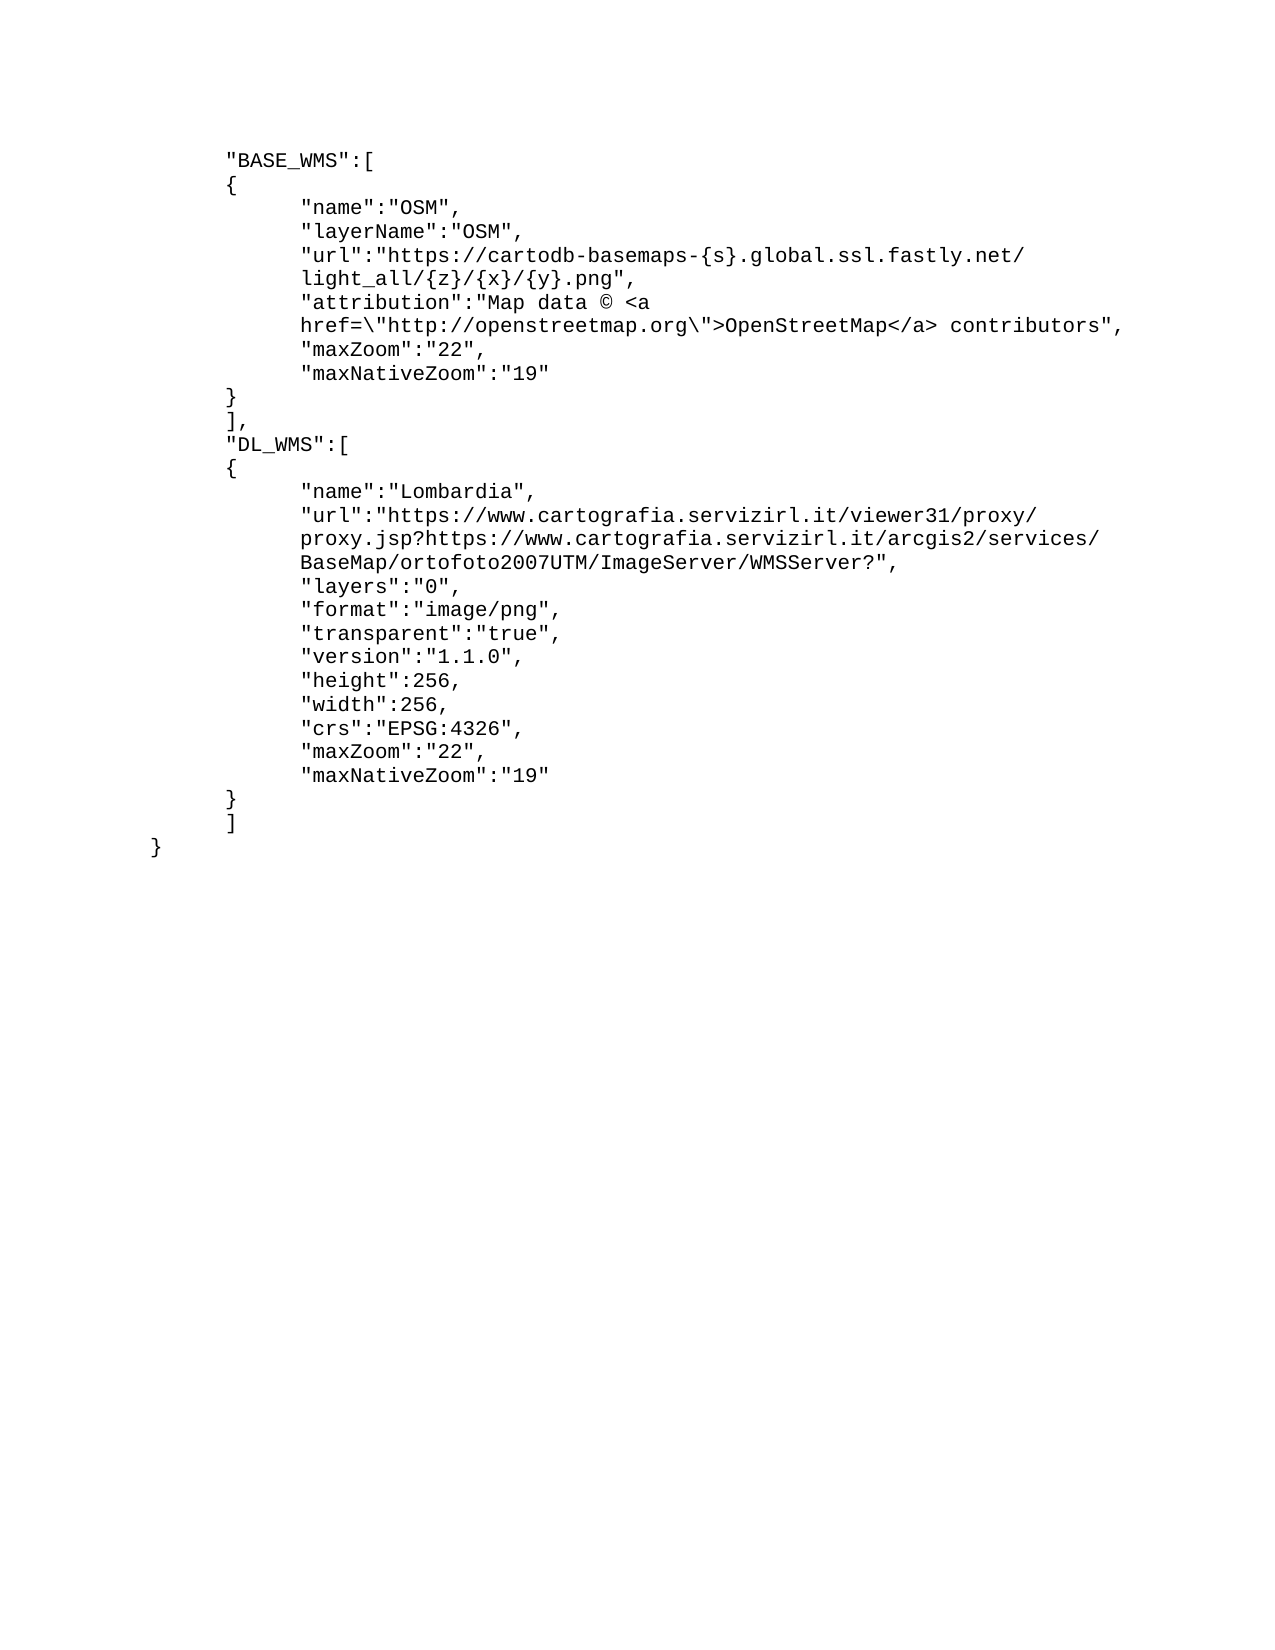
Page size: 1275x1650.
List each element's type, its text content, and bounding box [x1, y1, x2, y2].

text ] [225, 812, 1125, 836]
text "version":"1.1.0", [300, 647, 1125, 670]
text "url":"https://www.cartografia.servizirl.it/viewer31/proxy/proxy.jsp?https://www.cartografia.servizirl.it/arcgis2/services/BaseMap/ortofoto2007UTM/ImageServer/WMSServer?", [300, 505, 1125, 576]
text "height":256, [300, 670, 1125, 694]
text "transparent":"true", [300, 623, 1125, 647]
text "format":"image/png", [300, 599, 1125, 623]
text "crs":"EPSG:4326", [300, 717, 1125, 741]
text "DL_WMS":[ [225, 434, 1125, 457]
text "layerName":"OSM", [300, 221, 1125, 244]
text { [225, 457, 1125, 481]
text "BASE_WMS":[ [225, 150, 1125, 174]
text } [150, 836, 1125, 859]
text "maxZoom":"22", [300, 339, 1125, 363]
text "layers":"0", [300, 576, 1125, 599]
text } [225, 788, 1125, 812]
text "name":"Lombardia", [300, 481, 1125, 505]
text "maxZoom":"22", [300, 741, 1125, 765]
text "name":"OSM", [300, 197, 1125, 221]
text { [225, 174, 1125, 197]
text "url":"https://cartodb-basemaps-{s}.global.ssl.fastly.net/light_all/{z}/{x}/{y}.png", [300, 244, 1125, 292]
text "maxNativeZoom":"19" [300, 765, 1125, 788]
text } [225, 386, 1125, 410]
text ], [225, 410, 1125, 434]
text "maxNativeZoom":"19" [300, 363, 1125, 386]
text "attribution":"Map data © <a href=\"http://openstreetmap.org\">OpenStreetMap</a> contributors", [300, 292, 1125, 339]
text "width":256, [300, 694, 1125, 717]
